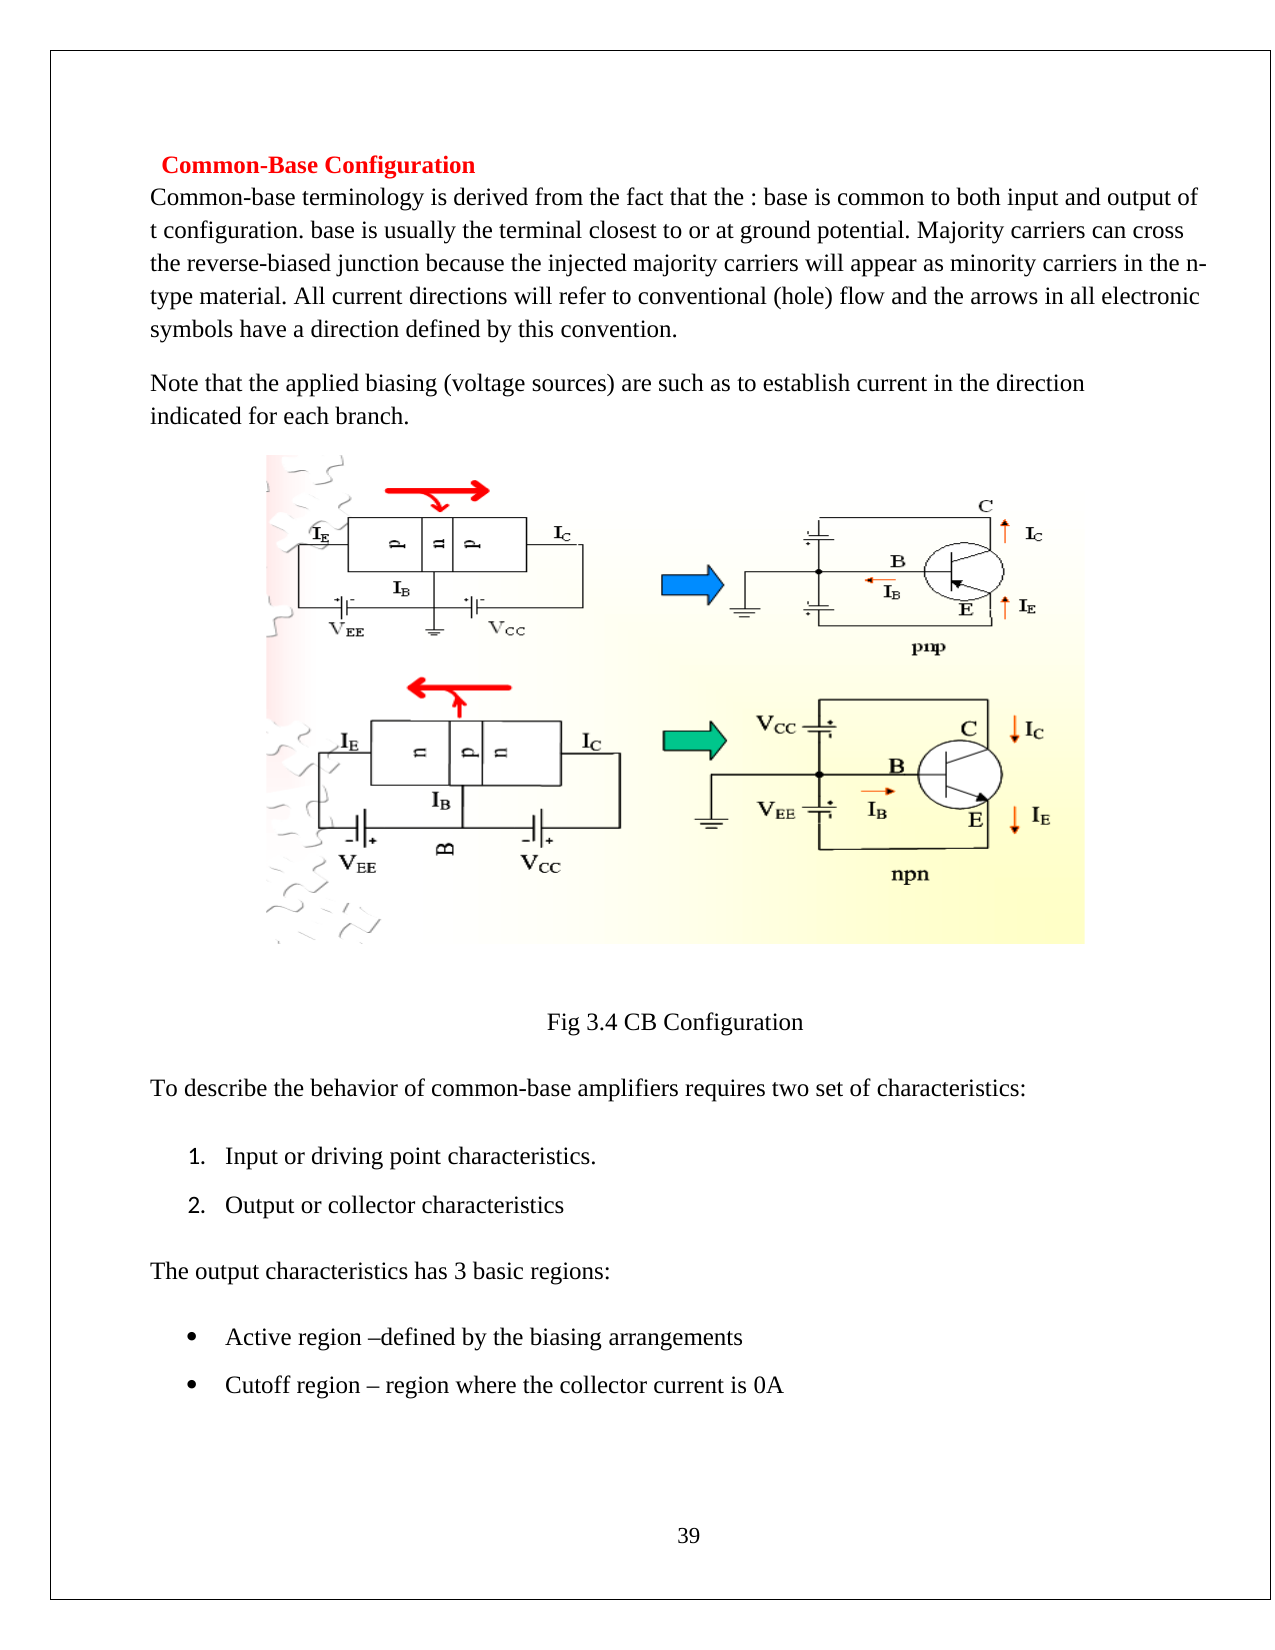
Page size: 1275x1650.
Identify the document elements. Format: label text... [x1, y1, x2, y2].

picture [266, 455, 1085, 944]
subtitle Common-Base Configuration [161, 150, 1270, 179]
text Common-base terminology is derived from the fact that the : base is common to both input and output of t configuration. base is usually the terminal closest to or at ground potential. Majority carriers can cross the reverse-biased junction because the injected majority carriers will appear as minority carriers in the n- type material. All current directions will refer to conventional (hole) flow and the arrows in all electronic symbols have a direction defined by this convention. [150, 182, 1208, 343]
list Active region –defined by the biasing arrangements [187, 1322, 1270, 1351]
text To describe the behavior of common-base amplifiers requires two set of characteristics: [150, 1073, 1270, 1102]
list Input or driving point characteristics. [187, 1140, 1270, 1171]
list Output or collector characteristics [187, 1189, 1270, 1219]
text The output characteristics has 3 basic regions: [150, 1256, 1270, 1284]
text Note that the applied biasing (voltage sources) are such as to establish current in the direction indicated for each branch. [150, 368, 1087, 430]
text Fig 3.4 CB Configuration [89, 1007, 1261, 1036]
list Cutoff region – region where the collector current is 0A [187, 1370, 1270, 1399]
